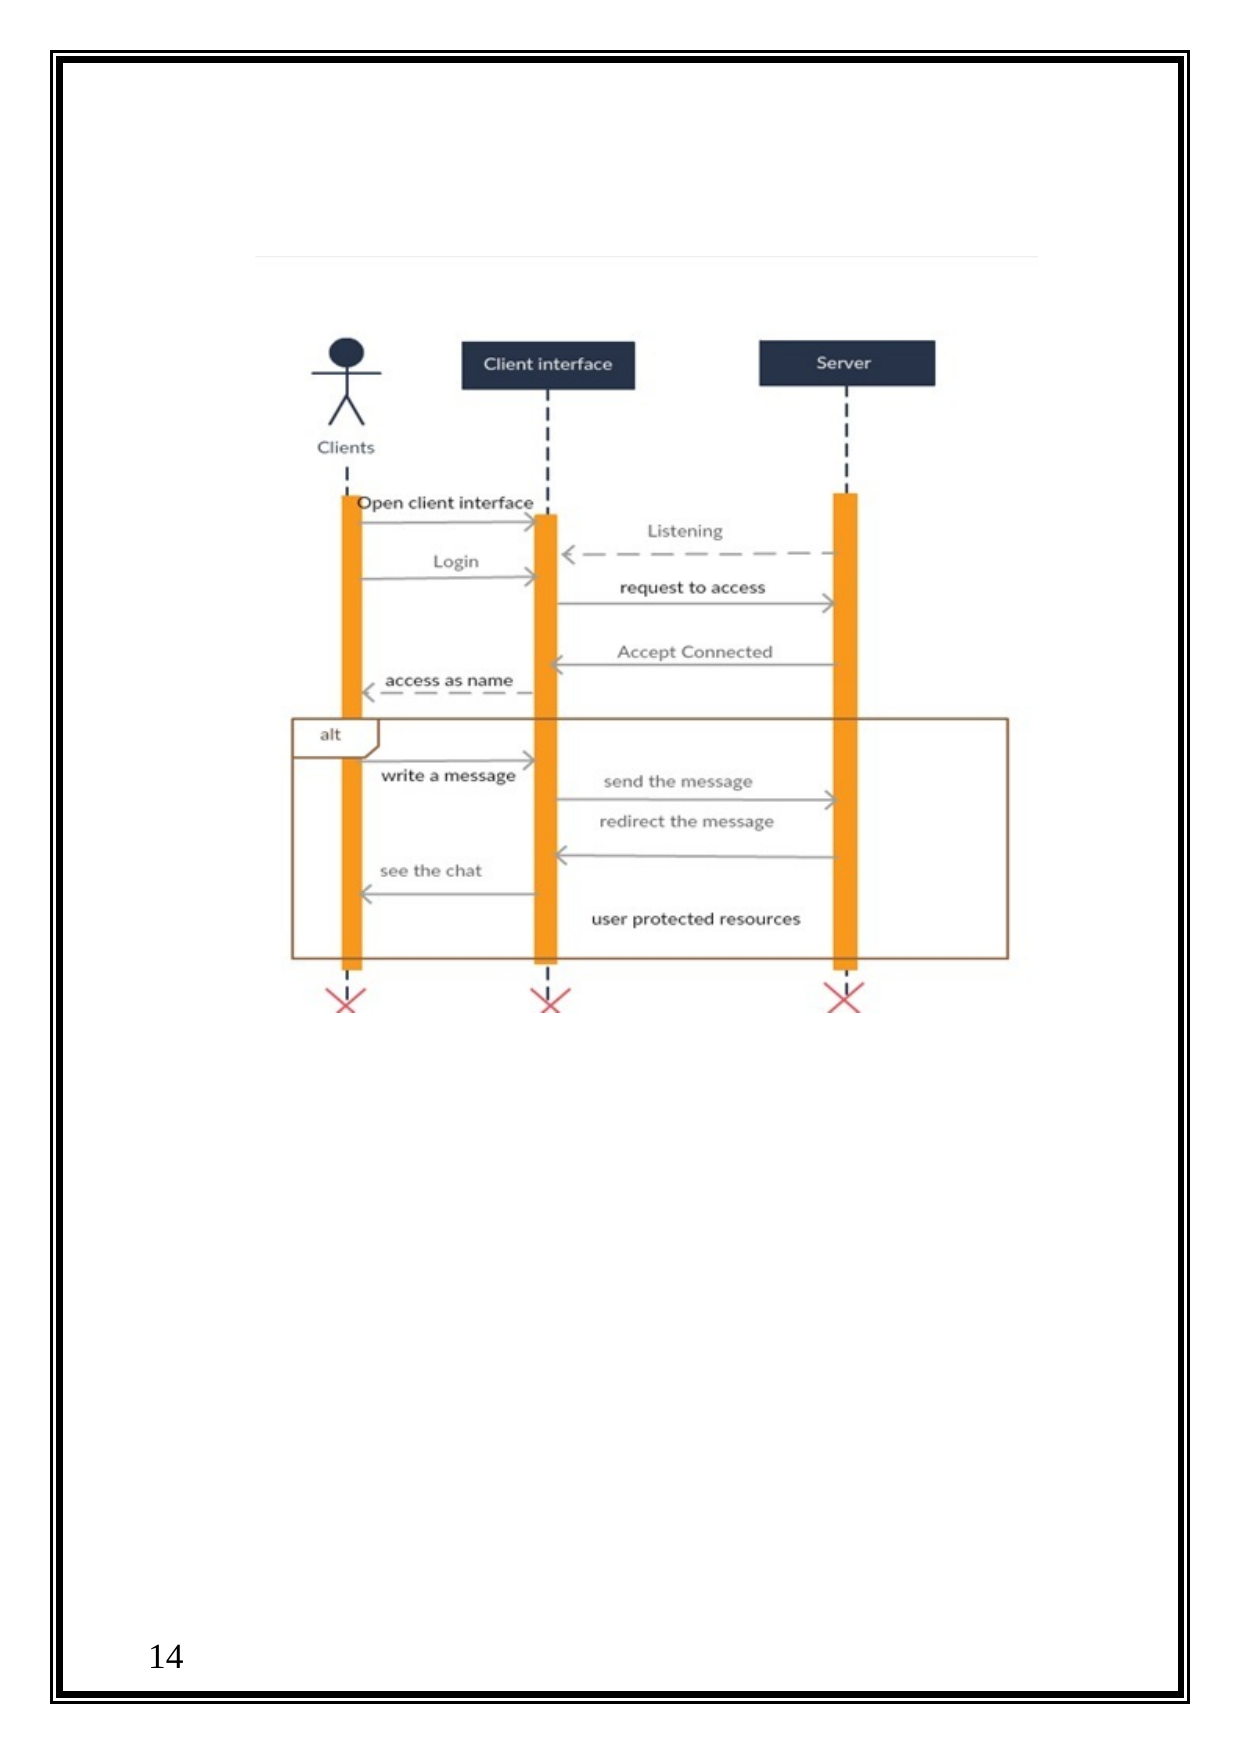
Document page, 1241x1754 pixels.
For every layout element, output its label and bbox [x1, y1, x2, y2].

picture [255, 256, 1039, 1013]
